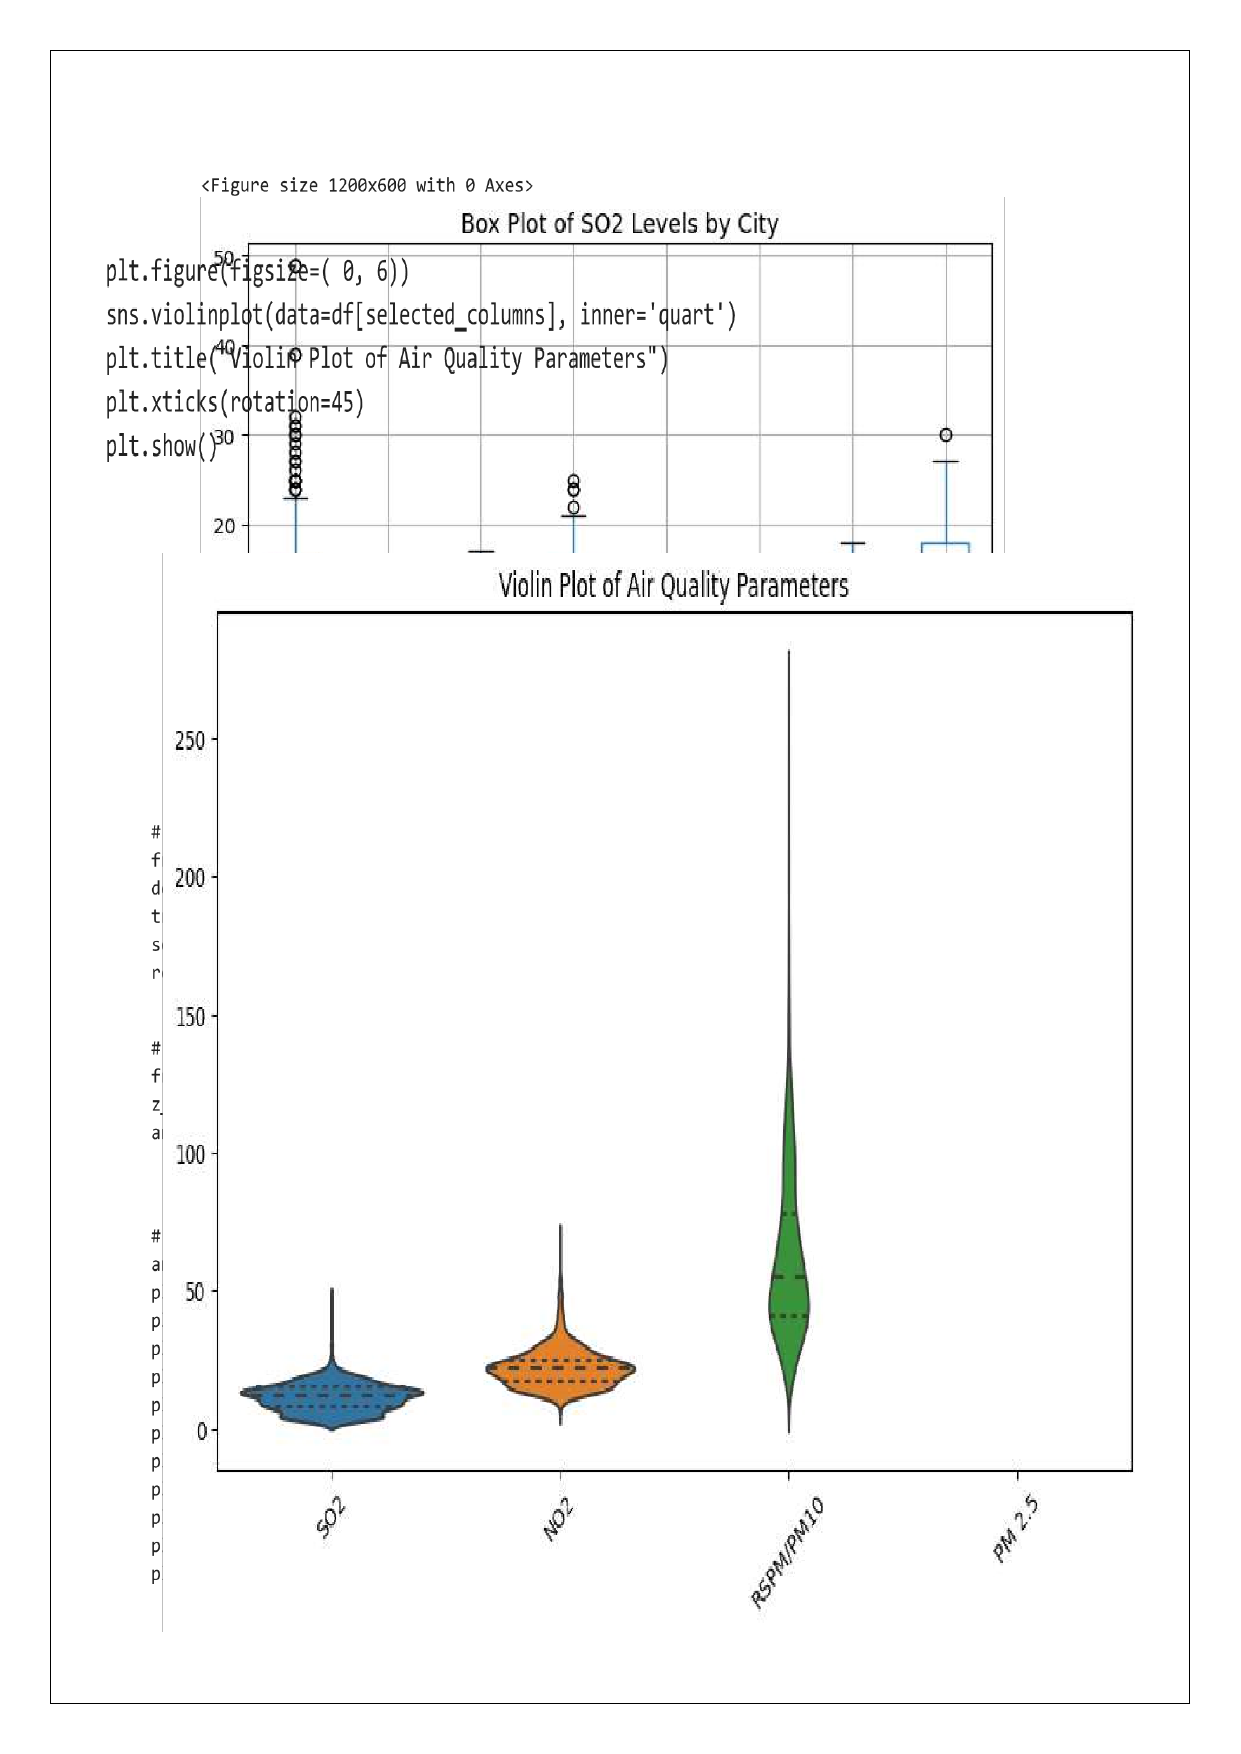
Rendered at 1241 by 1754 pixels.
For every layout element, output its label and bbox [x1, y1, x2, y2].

picture [106, 176, 1143, 1632]
